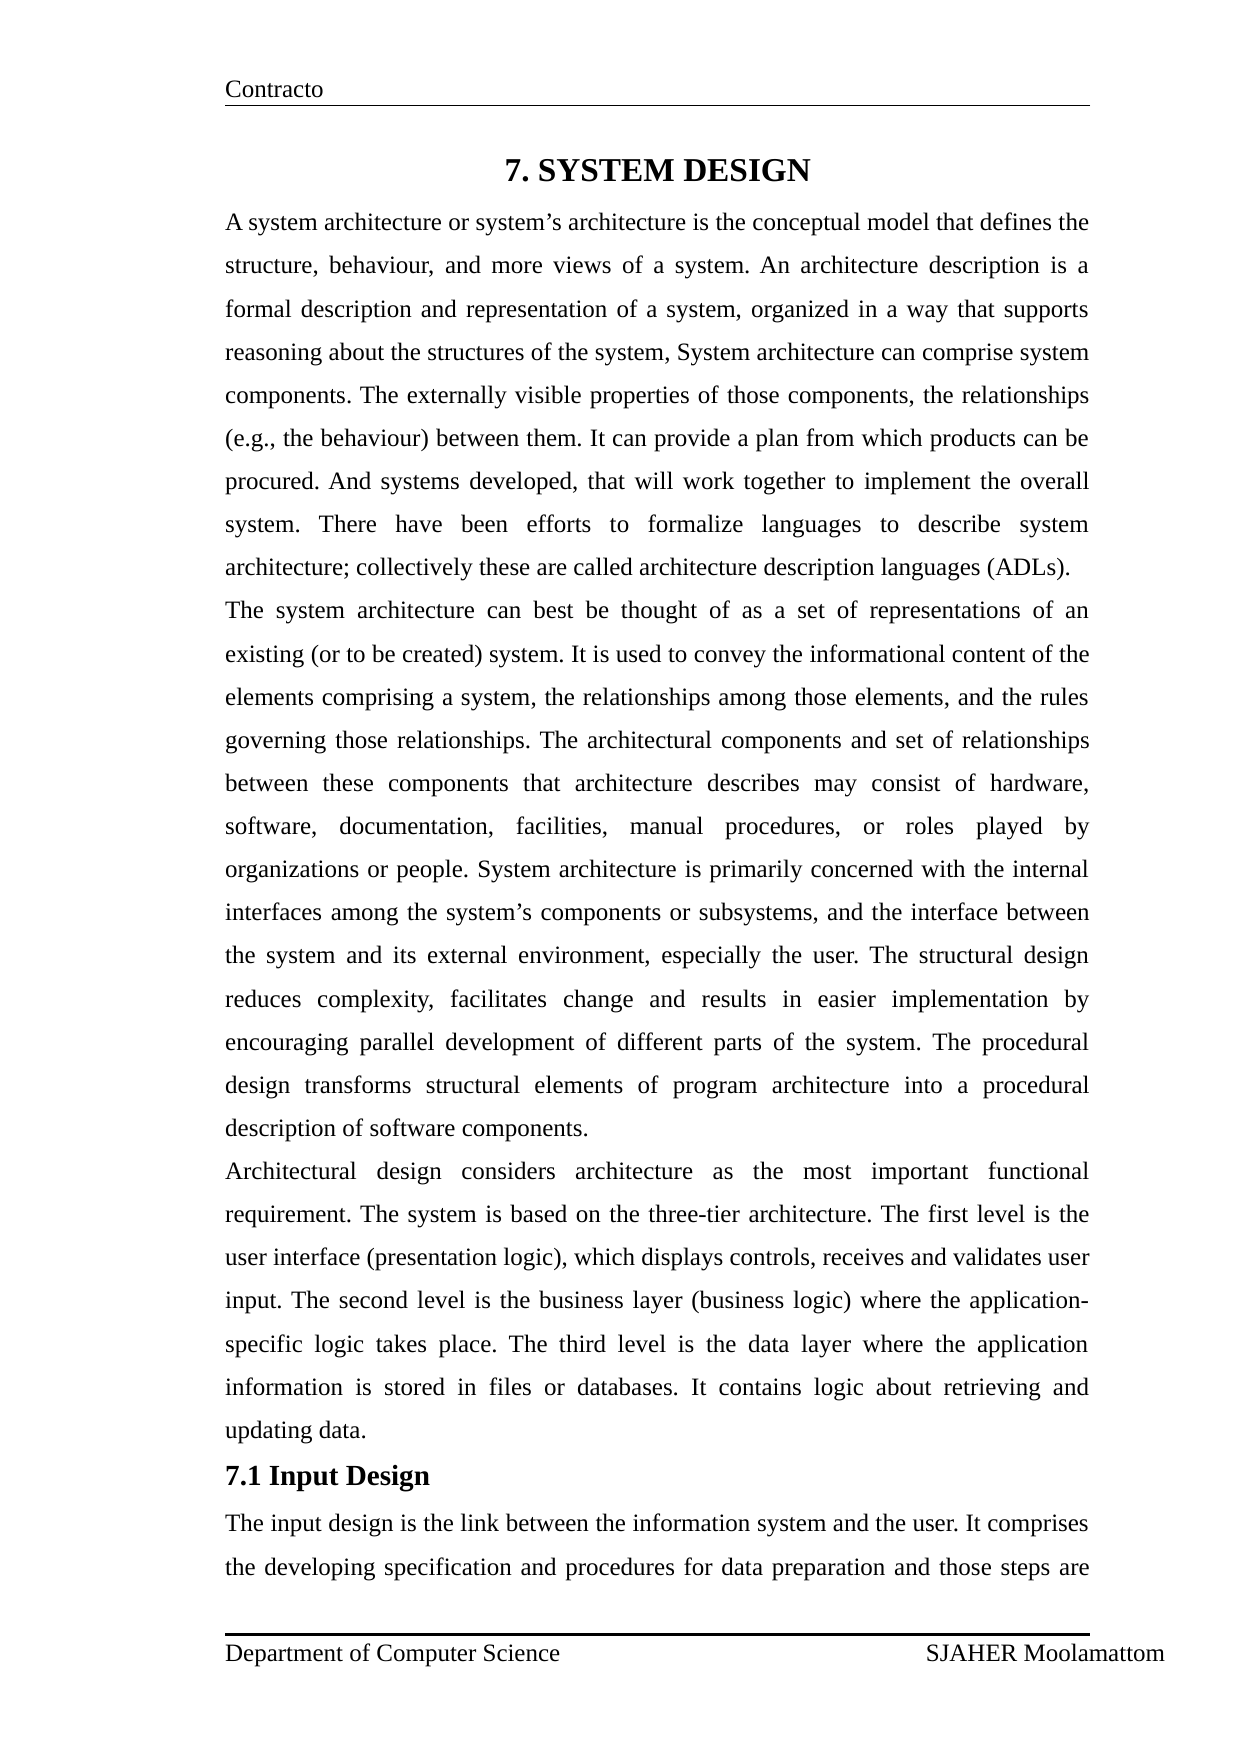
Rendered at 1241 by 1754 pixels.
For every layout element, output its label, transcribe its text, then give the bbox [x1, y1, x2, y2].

text 7.1 Input Design [225, 1458, 1090, 1492]
text Architectural design considers architecture as the most important functional requirement. The system is based on the three-tier architecture. The first level is the user interface (presentation logic), which displays controls, receives and validates user input. The second level is the business layer (business logic) where the application-specific logic takes place. The third level is the data layer where the application information is stored in files or databases. It contains logic about retrieving and updating data. [225, 1156, 1090, 1444]
text The system architecture can best be thought of as a set of representations of an existing (or to be created) system. It is used to convey the informational content of the elements comprising a system, the relationships among those elements, and the rules governing those relationships. The architectural components and set of relationships between these components that architecture describes may consist of hardware, software, documentation, facilities, manual procedures, or roles played by organizations or people. System architecture is primarily concerned with the internal interfaces among the system’s components or subsystems, and the interface between the system and its external environment, especially the user. The structural design reduces complexity, facilitates change and results in easier implementation by encouraging parallel development of different parts of the system. The procedural design transforms structural elements of program architecture into a procedural description of software components. [225, 596, 1090, 1142]
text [225, 1508, 1090, 1580]
text 7. SYSTEM DESIGN [225, 150, 1090, 188]
text A system architecture or system’s architecture is the conceptual model that defines the structure, behaviour, and more views of a system. An architecture description is a formal description and representation of a system, organized in a way that supports reasoning about the structures of the system, System architecture can comprise system components. The externally visible properties of those components, the relationships (e.g., the behaviour) between them. It can provide a plan from which products can be procured. And systems developed, that will work together to implement the overall system. There have been efforts to formalize languages to describe system architecture; collectively these are called architecture description languages (ADLs). [225, 207, 1090, 581]
